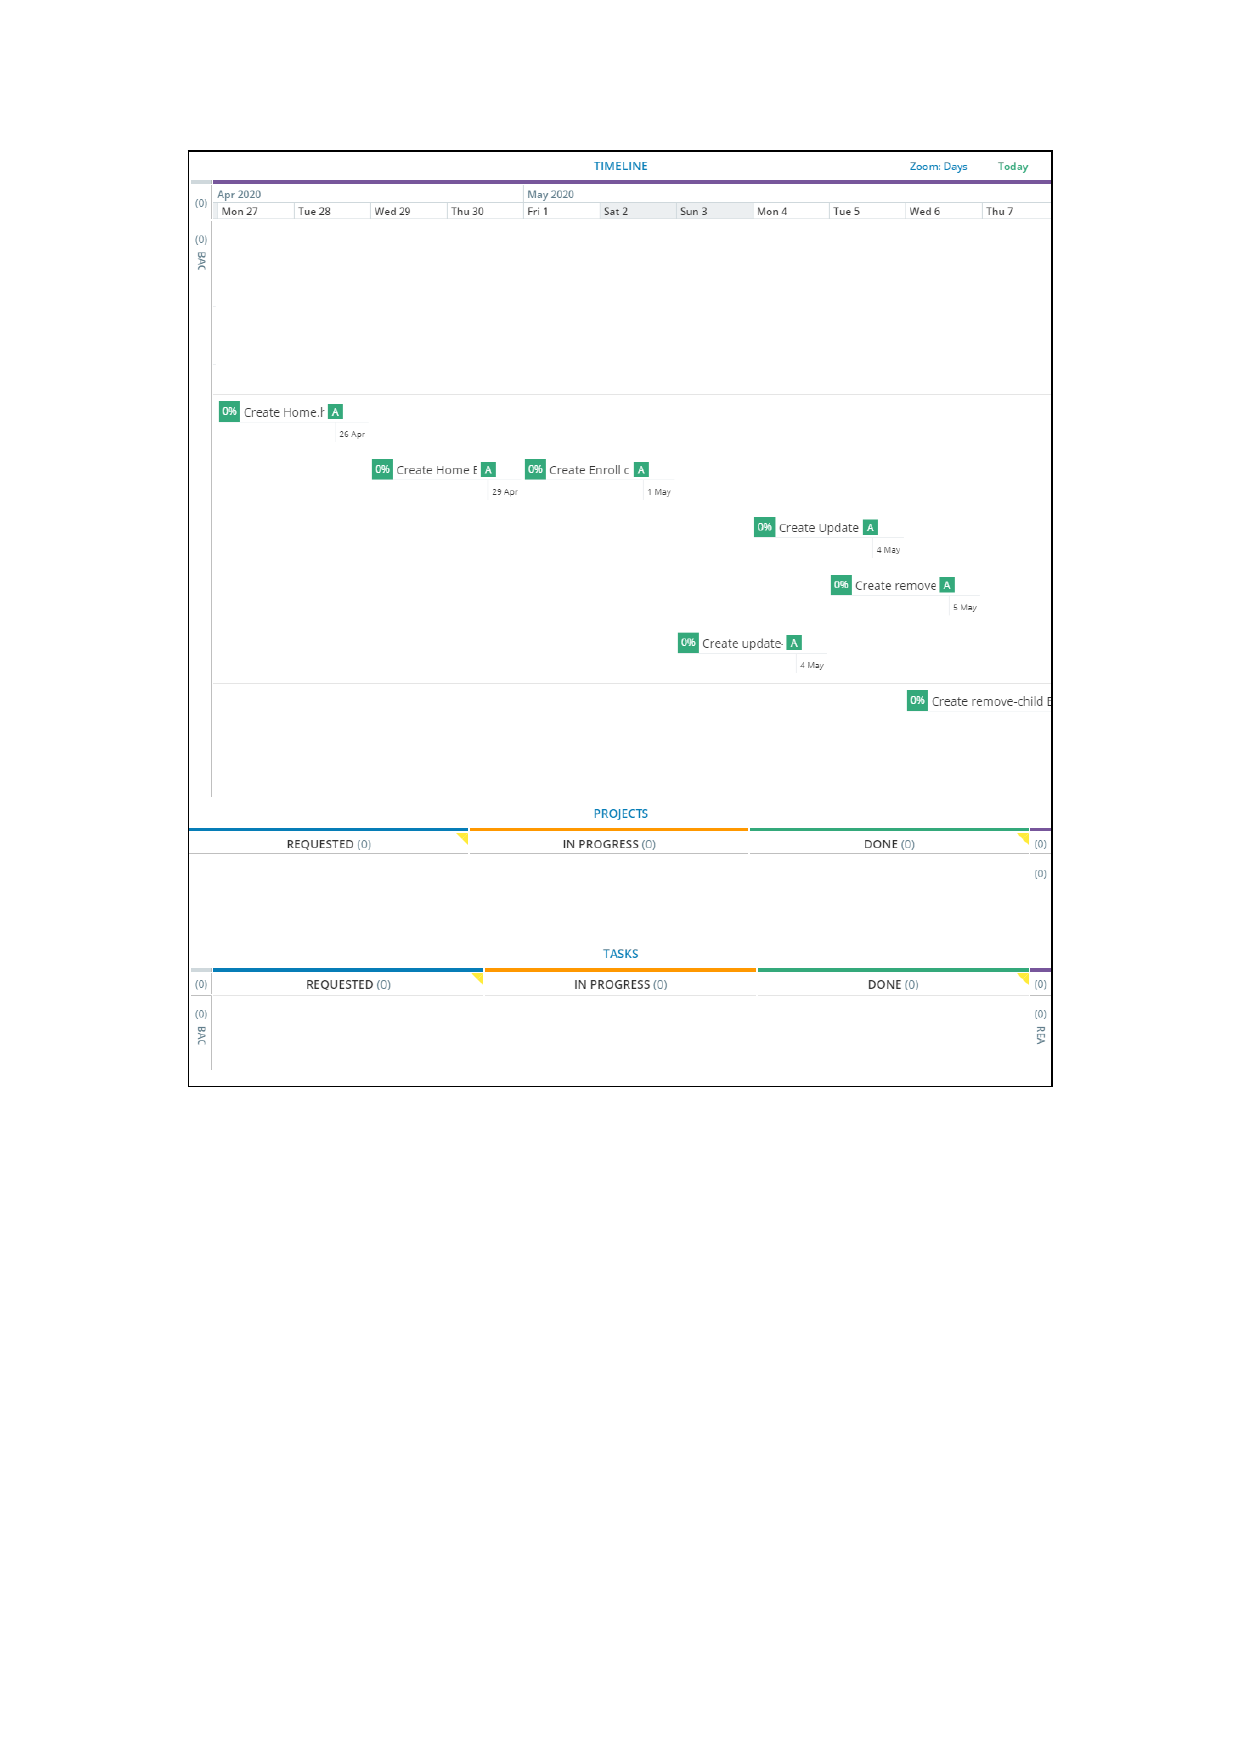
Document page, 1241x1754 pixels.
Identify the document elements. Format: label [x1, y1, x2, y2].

picture [189, 152, 1051, 1086]
